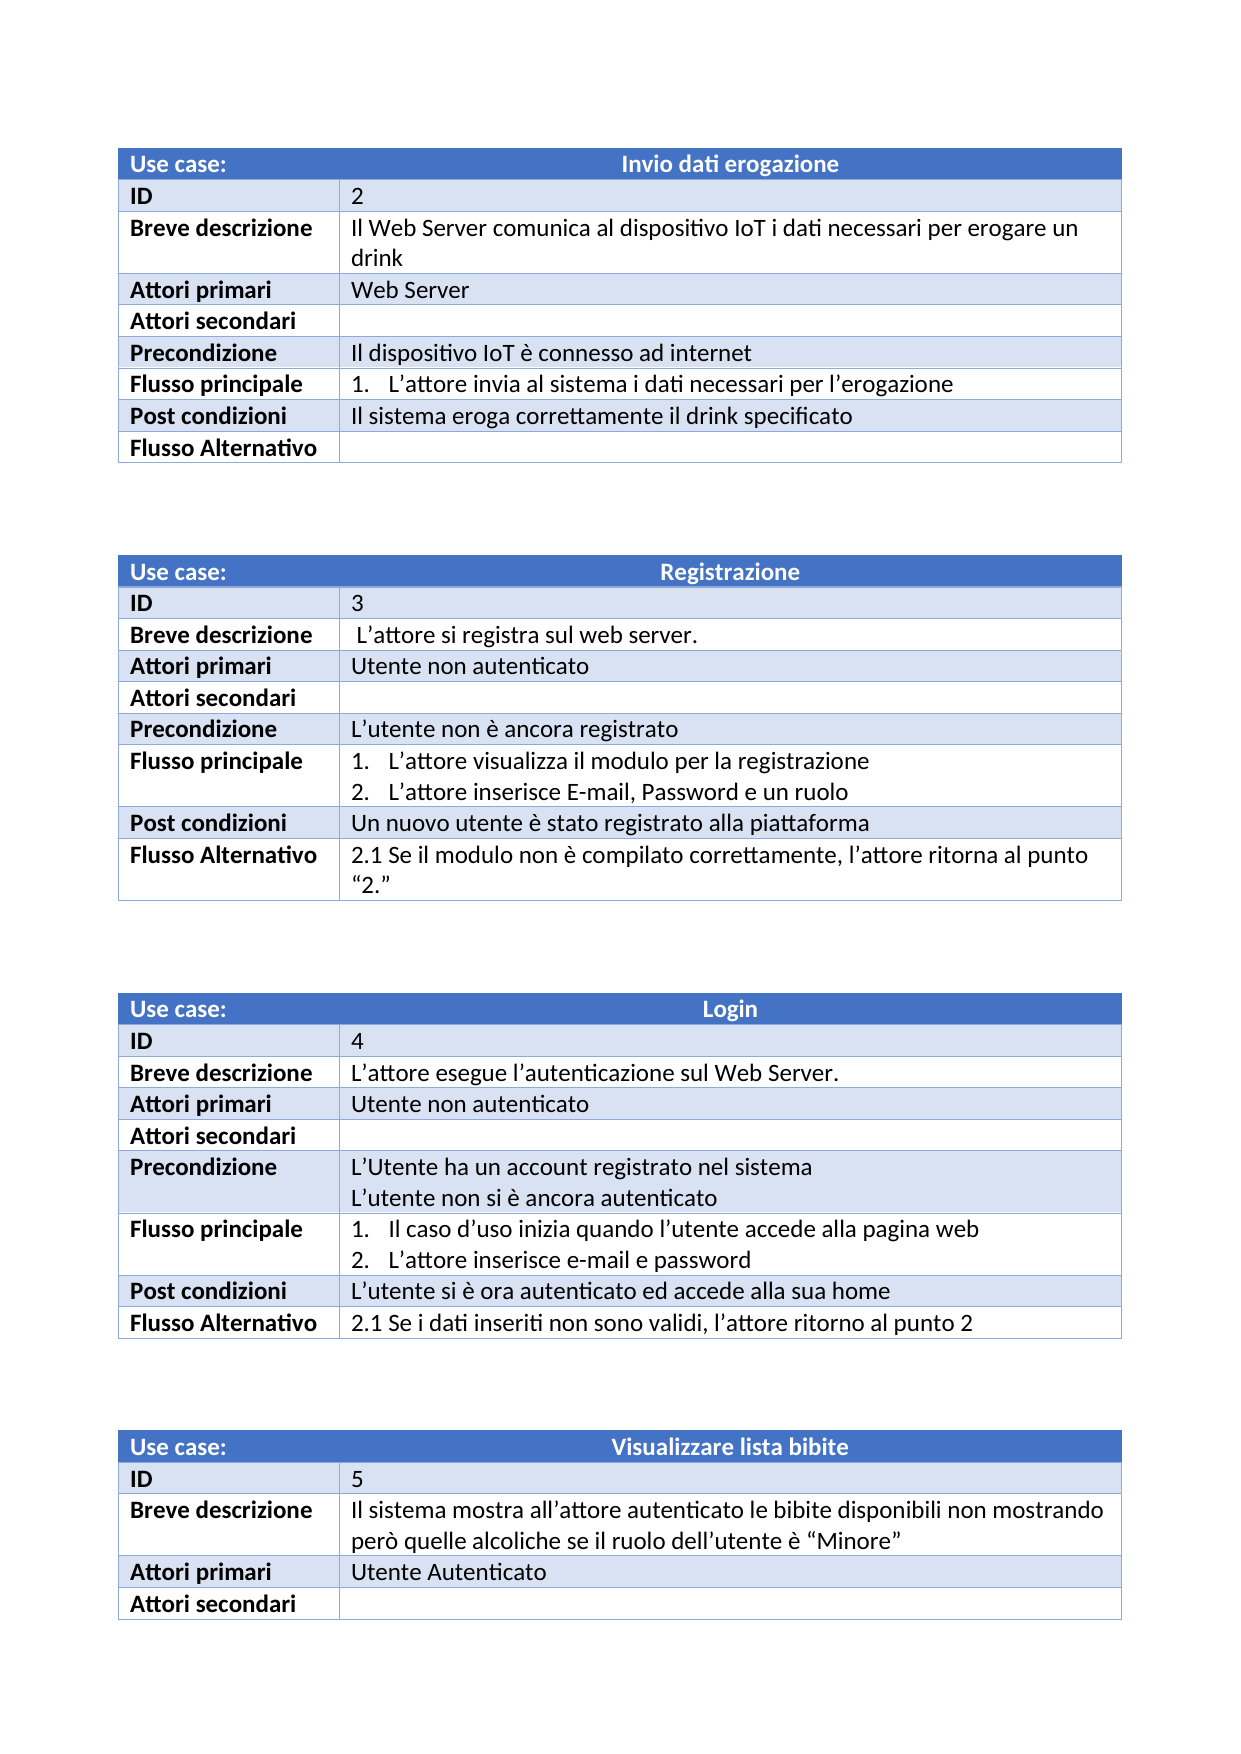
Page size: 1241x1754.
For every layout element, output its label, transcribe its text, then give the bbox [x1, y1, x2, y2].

table_cell Attori secondari [119, 1120, 339, 1150]
table_cell Precondizione [119, 714, 339, 744]
table_cell Utente non autenticato [340, 651, 1121, 681]
table_cell Il dispositivo IoT è connesso ad internet [340, 337, 1121, 367]
table_cell Il sistema mostra all’attore autenticato le bibite disponibili non mostrando però quelle alcoliche se il ruolo dell’utente è “Minore” [340, 1494, 1121, 1555]
table_cell Precondizione [119, 337, 339, 367]
table_cell Utente non autenticato [340, 1088, 1121, 1119]
table_cell L’utente si è ora autenticato ed accede alla sua home [340, 1276, 1121, 1306]
table_cell 4 [340, 1025, 1121, 1056]
table_cell Attori primari [119, 1556, 339, 1587]
table_cell 3 [340, 588, 1121, 618]
table_header Use case: [119, 556, 339, 586]
table_cell [340, 432, 1121, 462]
table_cell Flusso principale [119, 745, 339, 806]
table_cell Breve descrizione [119, 1494, 339, 1555]
table_cell Breve descrizione [119, 212, 339, 273]
table_header Use case: [119, 994, 339, 1024]
table_cell Web Server [340, 274, 1121, 304]
table_cell ID [119, 1025, 339, 1056]
table_cell [340, 1120, 1121, 1150]
table_cell Attori secondari [119, 305, 339, 336]
table_cell [340, 1588, 1121, 1618]
table_cell Breve descrizione [119, 619, 339, 649]
table_cell Il sistema eroga correttamente il drink specificato [340, 400, 1121, 431]
table_header Login [340, 994, 1121, 1024]
table_cell 2.1 Se il modulo non è compilato correttamente, l’attore ritorna al punto “2.” [340, 839, 1121, 900]
table_header Use case: [119, 1431, 339, 1462]
table_cell 2 [340, 180, 1121, 211]
table_cell Precondizione [119, 1151, 339, 1212]
table_header Visualizzare lista bibite [340, 1431, 1121, 1462]
table_header Use case: [119, 149, 339, 179]
table_cell L’attore esegue l’autenticazione sul Web Server. [340, 1057, 1121, 1087]
table_cell [340, 305, 1121, 336]
table_cell Attori primari [119, 651, 339, 681]
table_cell Attori secondari [119, 682, 339, 713]
table_header Invio dati erogazione [340, 149, 1121, 179]
table_cell [340, 682, 1121, 713]
table_cell Breve descrizione [119, 1057, 339, 1087]
table_cell Utente Autenticato [340, 1556, 1121, 1587]
table_cell Attori primari [119, 1088, 339, 1119]
table_cell Flusso principale [119, 1214, 339, 1274]
table_cell L’attore invia al sistema i dati necessari per l’erogazione [340, 369, 1121, 399]
table_cell Un nuovo utente è stato registrato alla piattaforma [340, 807, 1121, 838]
table_cell Post condizioni [119, 400, 339, 431]
table_cell ID [119, 588, 339, 618]
table_cell 5 [340, 1463, 1121, 1493]
table_cell Il caso d’uso inizia quando l’utente accede alla pagina web L’attore inserisce e-mail e password [340, 1214, 1121, 1274]
table_cell Attori primari [119, 274, 339, 304]
table_cell L’attore visualizza il modulo per la registrazione L’attore inserisce E-mail, Password e un ruolo [340, 745, 1121, 806]
table_cell Flusso principale [119, 369, 339, 399]
table_cell L’Utente ha un account registrato nel sistema L’utente non si è ancora autenticato [340, 1151, 1121, 1212]
table_cell ID [119, 180, 339, 211]
table_cell L’attore si registra sul web server. [340, 619, 1121, 649]
table_cell Post condizioni [119, 1276, 339, 1306]
table_cell Post condizioni [119, 807, 339, 838]
table_cell 2.1 Se i dati inseriti non sono validi, l’attore ritorno al punto 2 [340, 1307, 1121, 1338]
table_cell ID [119, 1463, 339, 1493]
table_cell L’utente non è ancora registrato [340, 714, 1121, 744]
table_header Registrazione [340, 556, 1121, 586]
table_cell Flusso Alternativo [119, 432, 339, 462]
table_cell Attori secondari [119, 1588, 339, 1618]
table_cell Il Web Server comunica al dispositivo IoT i dati necessari per erogare un drink [340, 212, 1121, 273]
table_cell Flusso Alternativo [119, 839, 339, 900]
table_cell Flusso Alternativo [119, 1307, 339, 1338]
